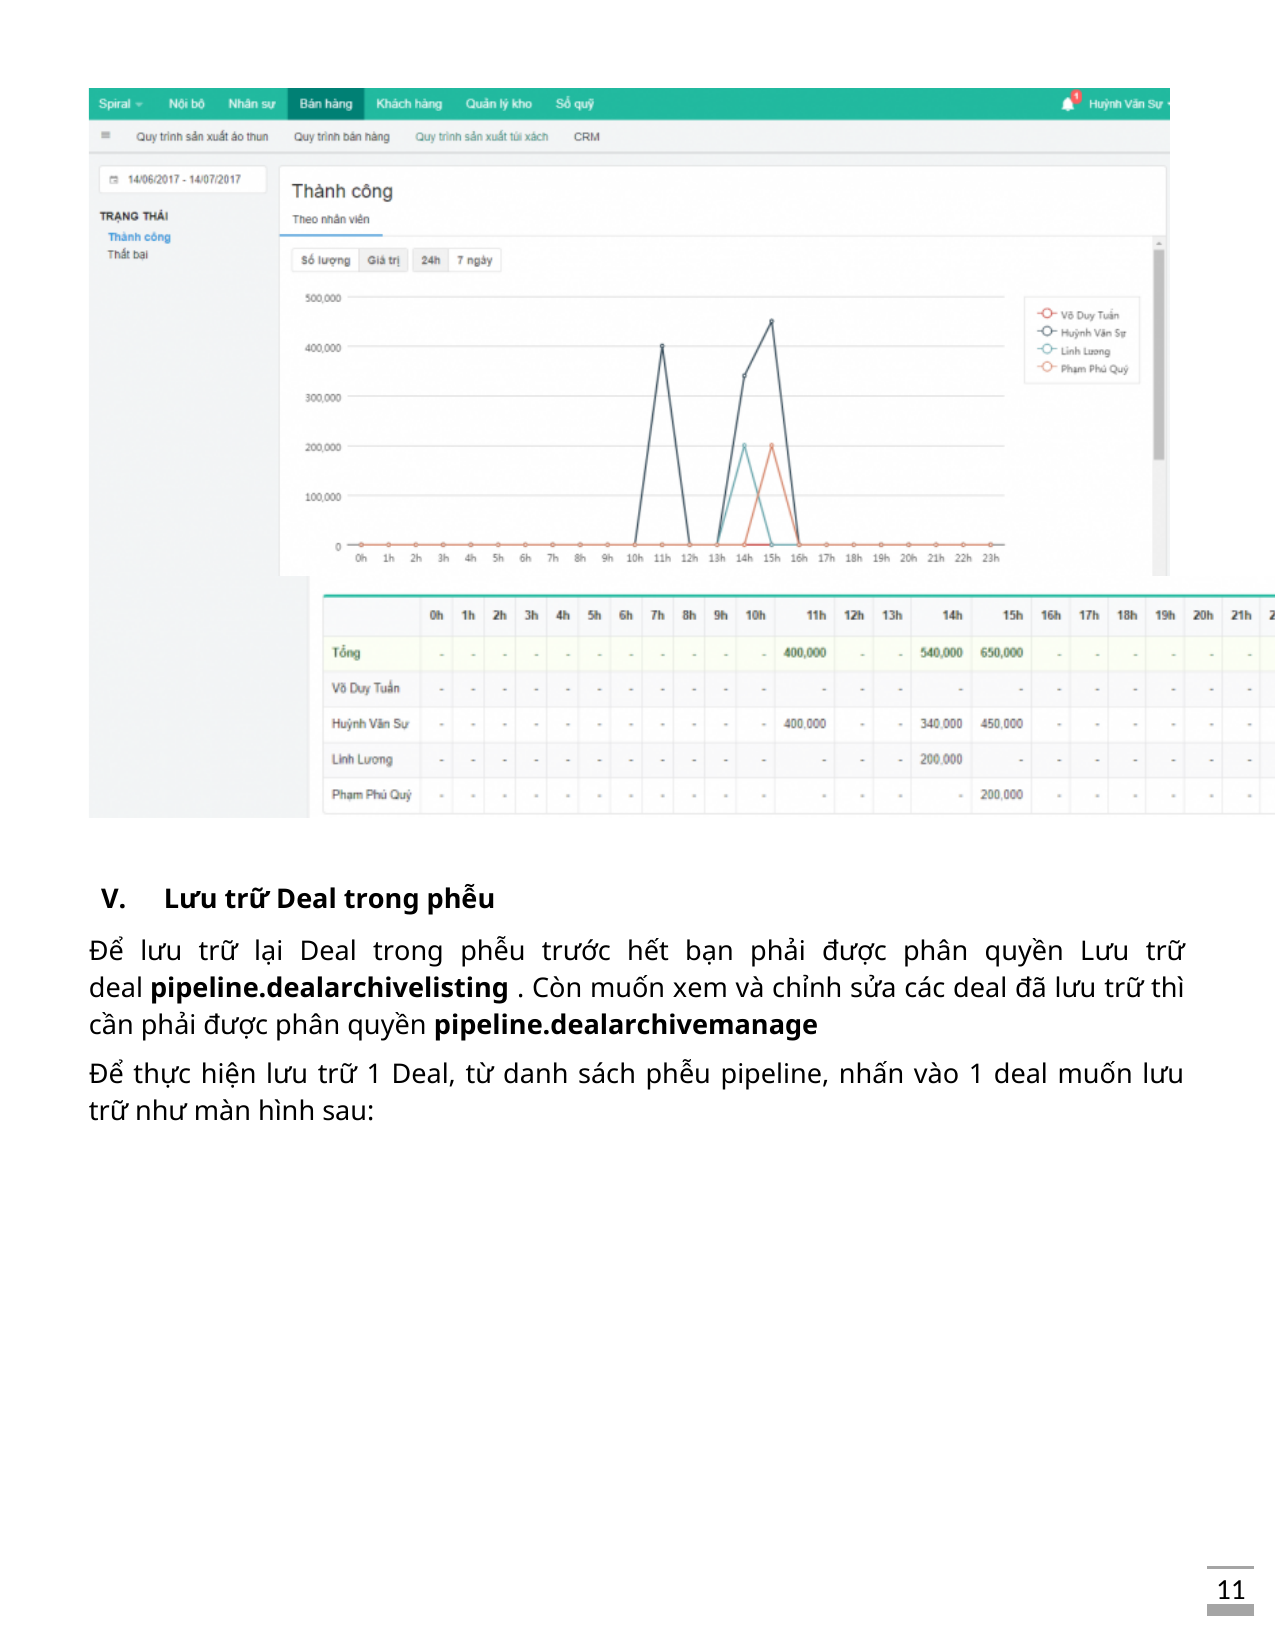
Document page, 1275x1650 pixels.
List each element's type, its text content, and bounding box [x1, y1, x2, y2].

text Để lưu trữ lại Deal trong phễu trước hết bạn phải được phân quyền Lưu trữ deal pipeline.dealarchivelisting . Còn muốn xem và chỉnh sửa các deal đã lưu trữ thì cần phải được phân quyền pipeline.dealarchivemanage [89, 932, 1186, 1042]
picture [88, 88, 1275, 818]
list Lưu trữ Deal trong phễu [126, 879, 1186, 916]
text Để thực hiện lưu trữ 1 Deal, từ danh sách phễu pipeline, nhấn vào 1 deal muốn lưu trữ như màn hình sau: [89, 1055, 1186, 1129]
